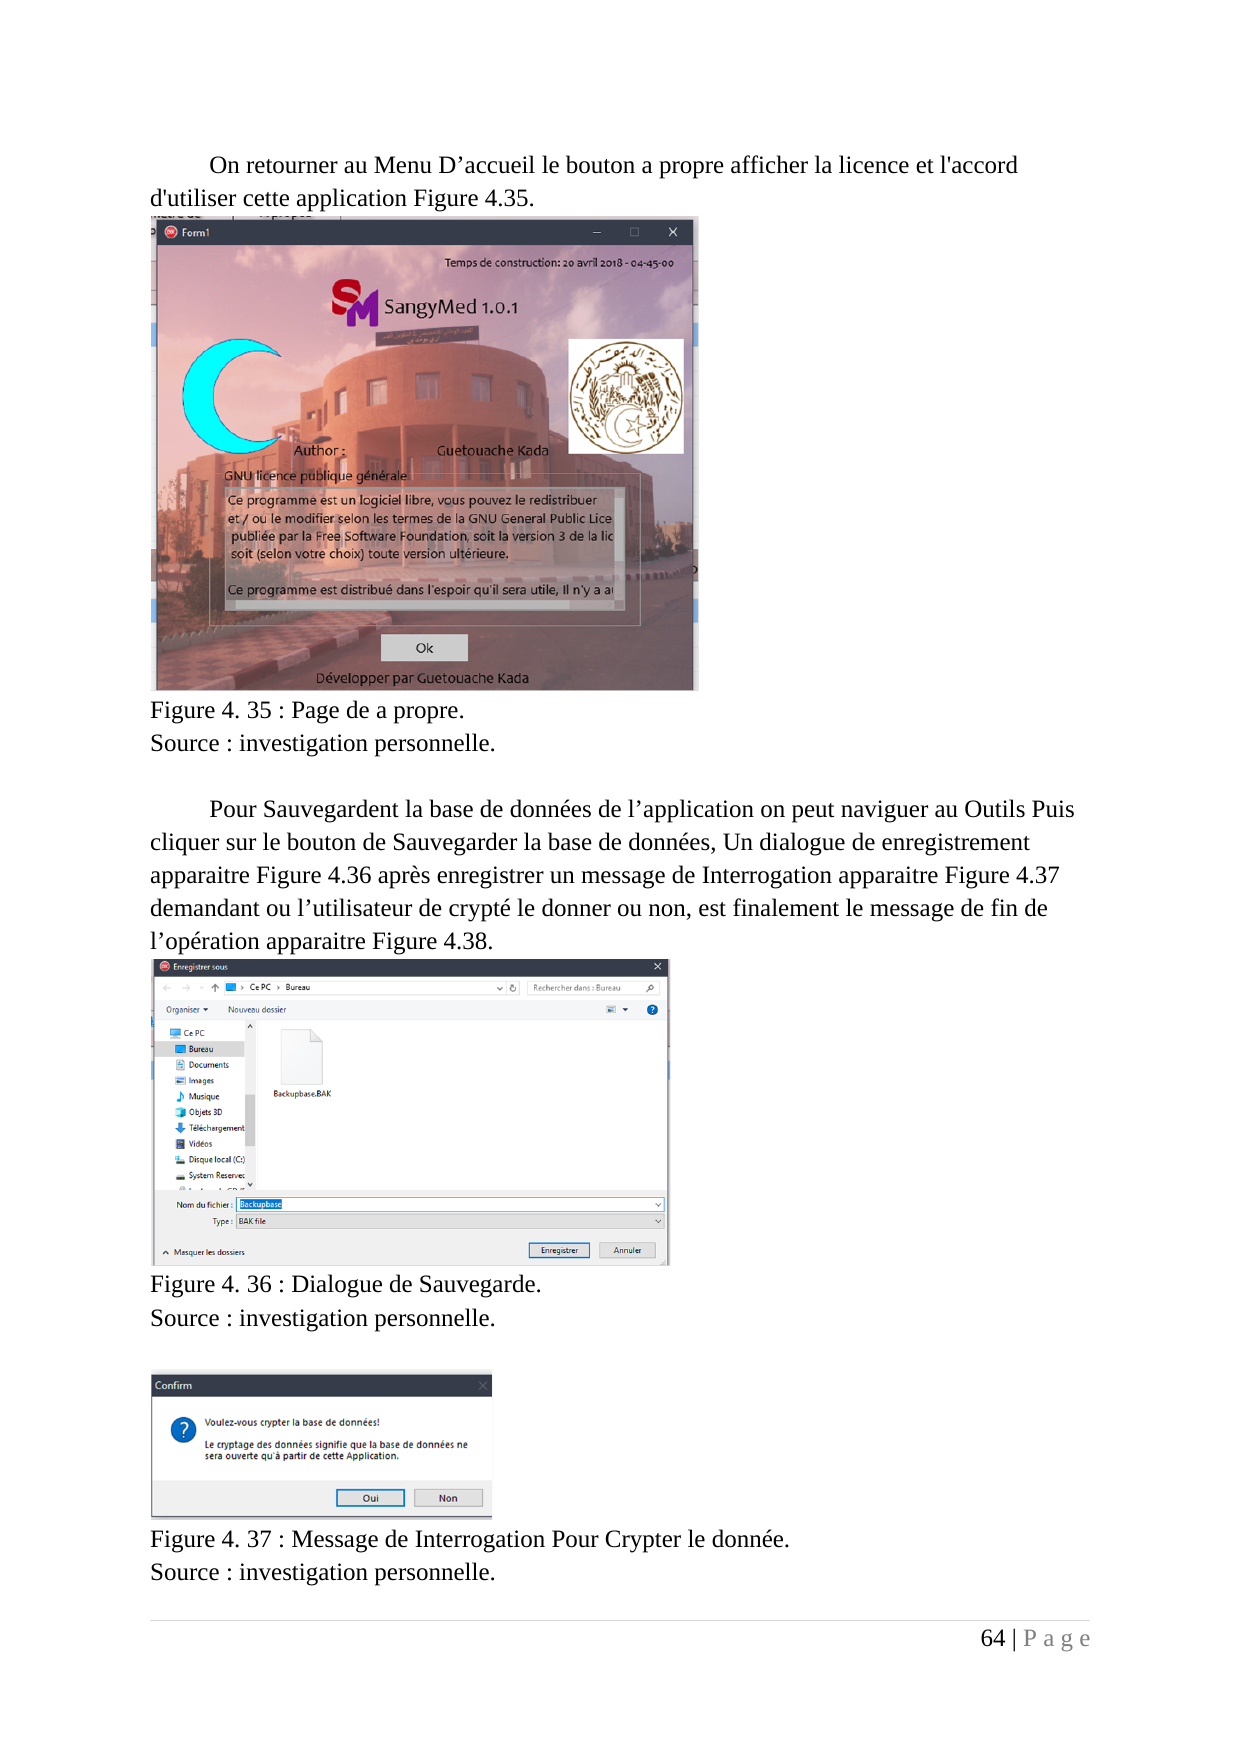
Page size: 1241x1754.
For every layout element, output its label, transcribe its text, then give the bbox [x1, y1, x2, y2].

text Source : investigation personnelle. [150, 728, 1090, 757]
text On retourner au Menu D’accueil le bouton a propre afficher la licence et l'accord d'utiliser cette application Figure 4.35. [150, 150, 1090, 212]
text Pour Sauvegardent la base de données de l’application on peut naviguer au Outils Puis cliquer sur le bouton de Sauvegarder la base de données, Un dialogue de enregistrement apparaitre Figure 4.36 après enregistrer un message de Interrogation apparaitre Figure 4.37 demandant ou l’utilisateur de crypté le donner ou non, est finalement le message de fin de l’opération apparaitre Figure 4.38. [150, 794, 1090, 955]
picture [150, 959, 671, 1266]
text Source : investigation personnelle. [150, 1557, 1090, 1586]
picture [150, 216, 699, 691]
picture [150, 1368, 493, 1520]
text Source : investigation personnelle. [150, 1303, 1090, 1331]
